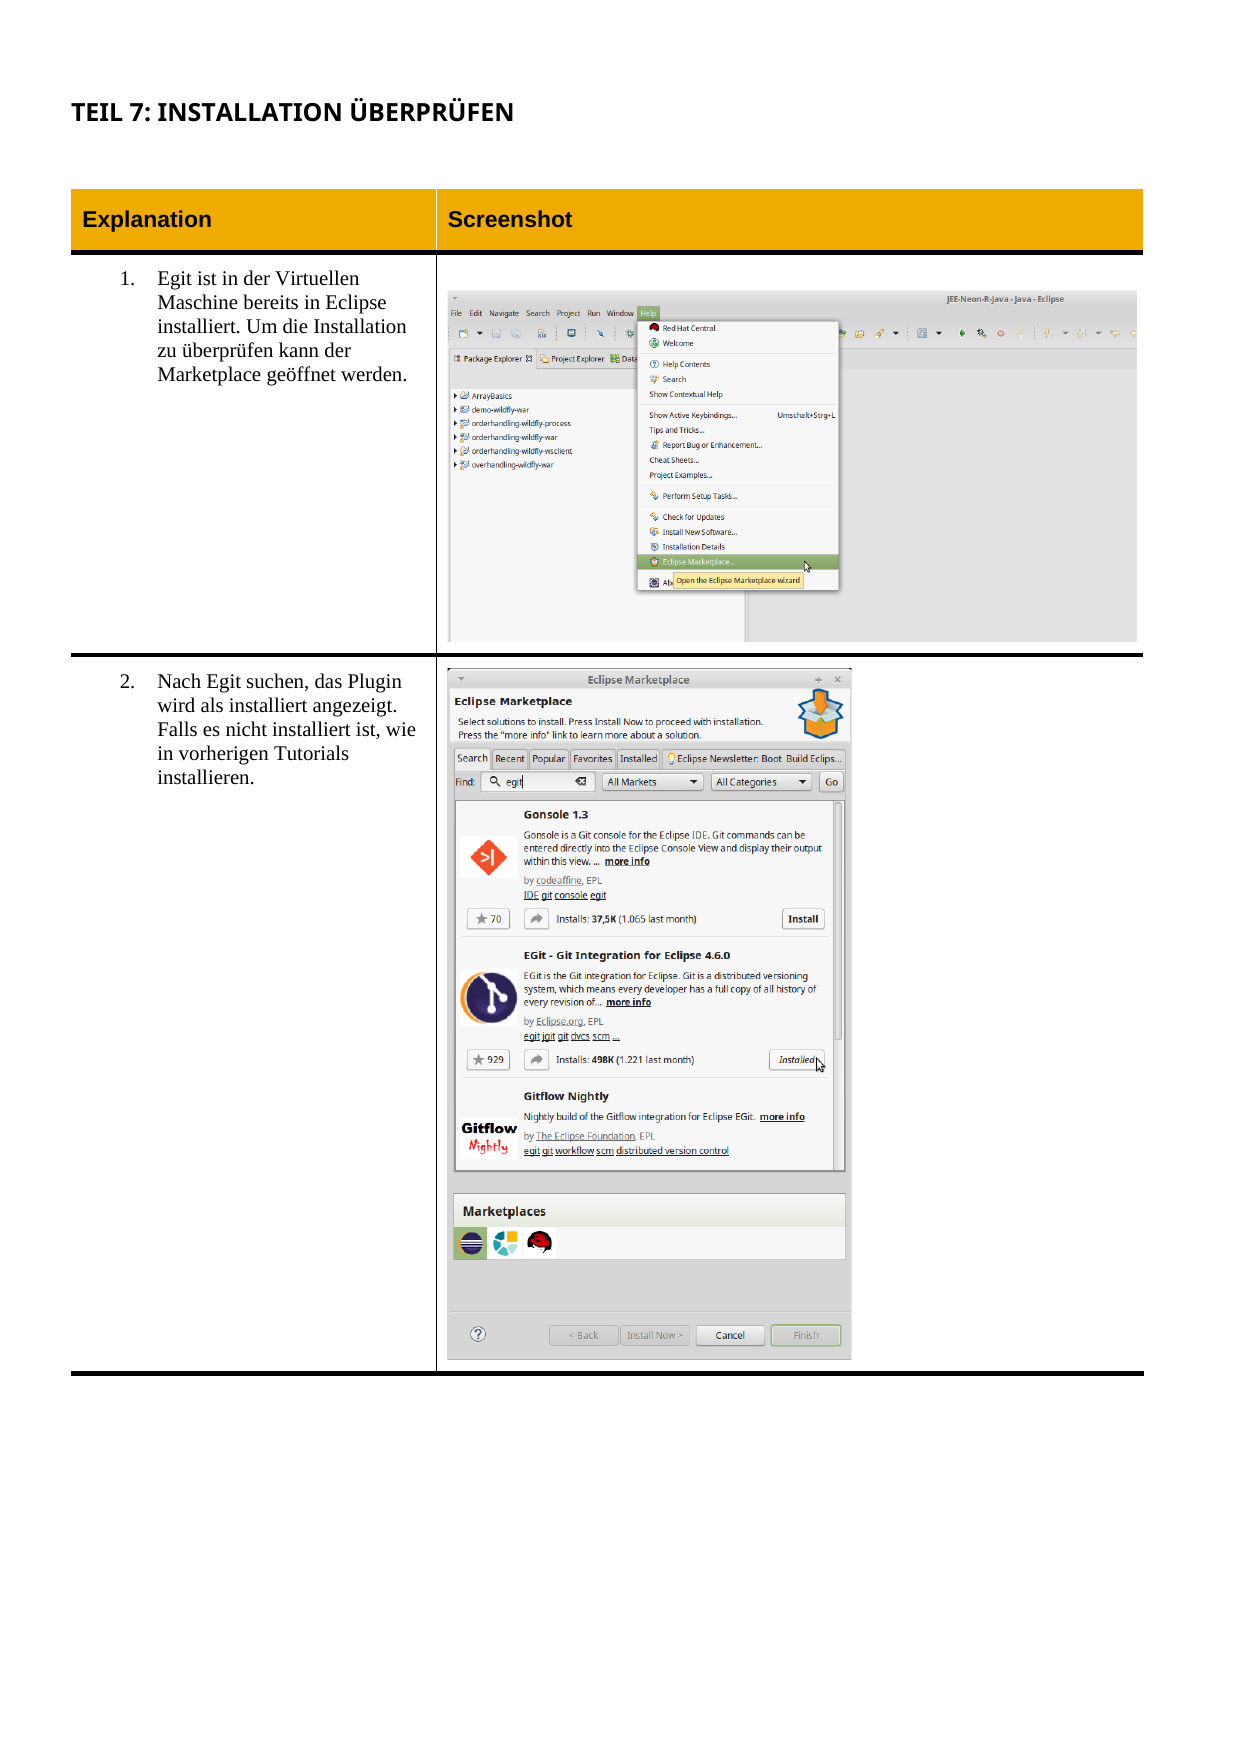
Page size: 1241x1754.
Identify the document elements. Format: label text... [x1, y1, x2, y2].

table_cell ﻿ [437, 255, 1143, 653]
text Teil 7: Installation überprüfen [71, 95, 1169, 163]
table_cell [437, 657, 1143, 1371]
table_header Screenshot [437, 189, 1143, 250]
table_cell Egit ist in der Virtuellen Maschine bereits in Eclipse installiert. Um die Installation zu überprüfen kann der Marketplace geöffnet werden. [71, 255, 436, 653]
picture [447, 668, 852, 1360]
table_header Explanation [71, 189, 436, 250]
picture [447, 290, 1137, 642]
table_cell Nach Egit suchen, das Plugin wird als installiert angezeigt. Falls es nicht installiert ist, wie in vorherigen Tutorials installieren. [71, 657, 436, 1371]
